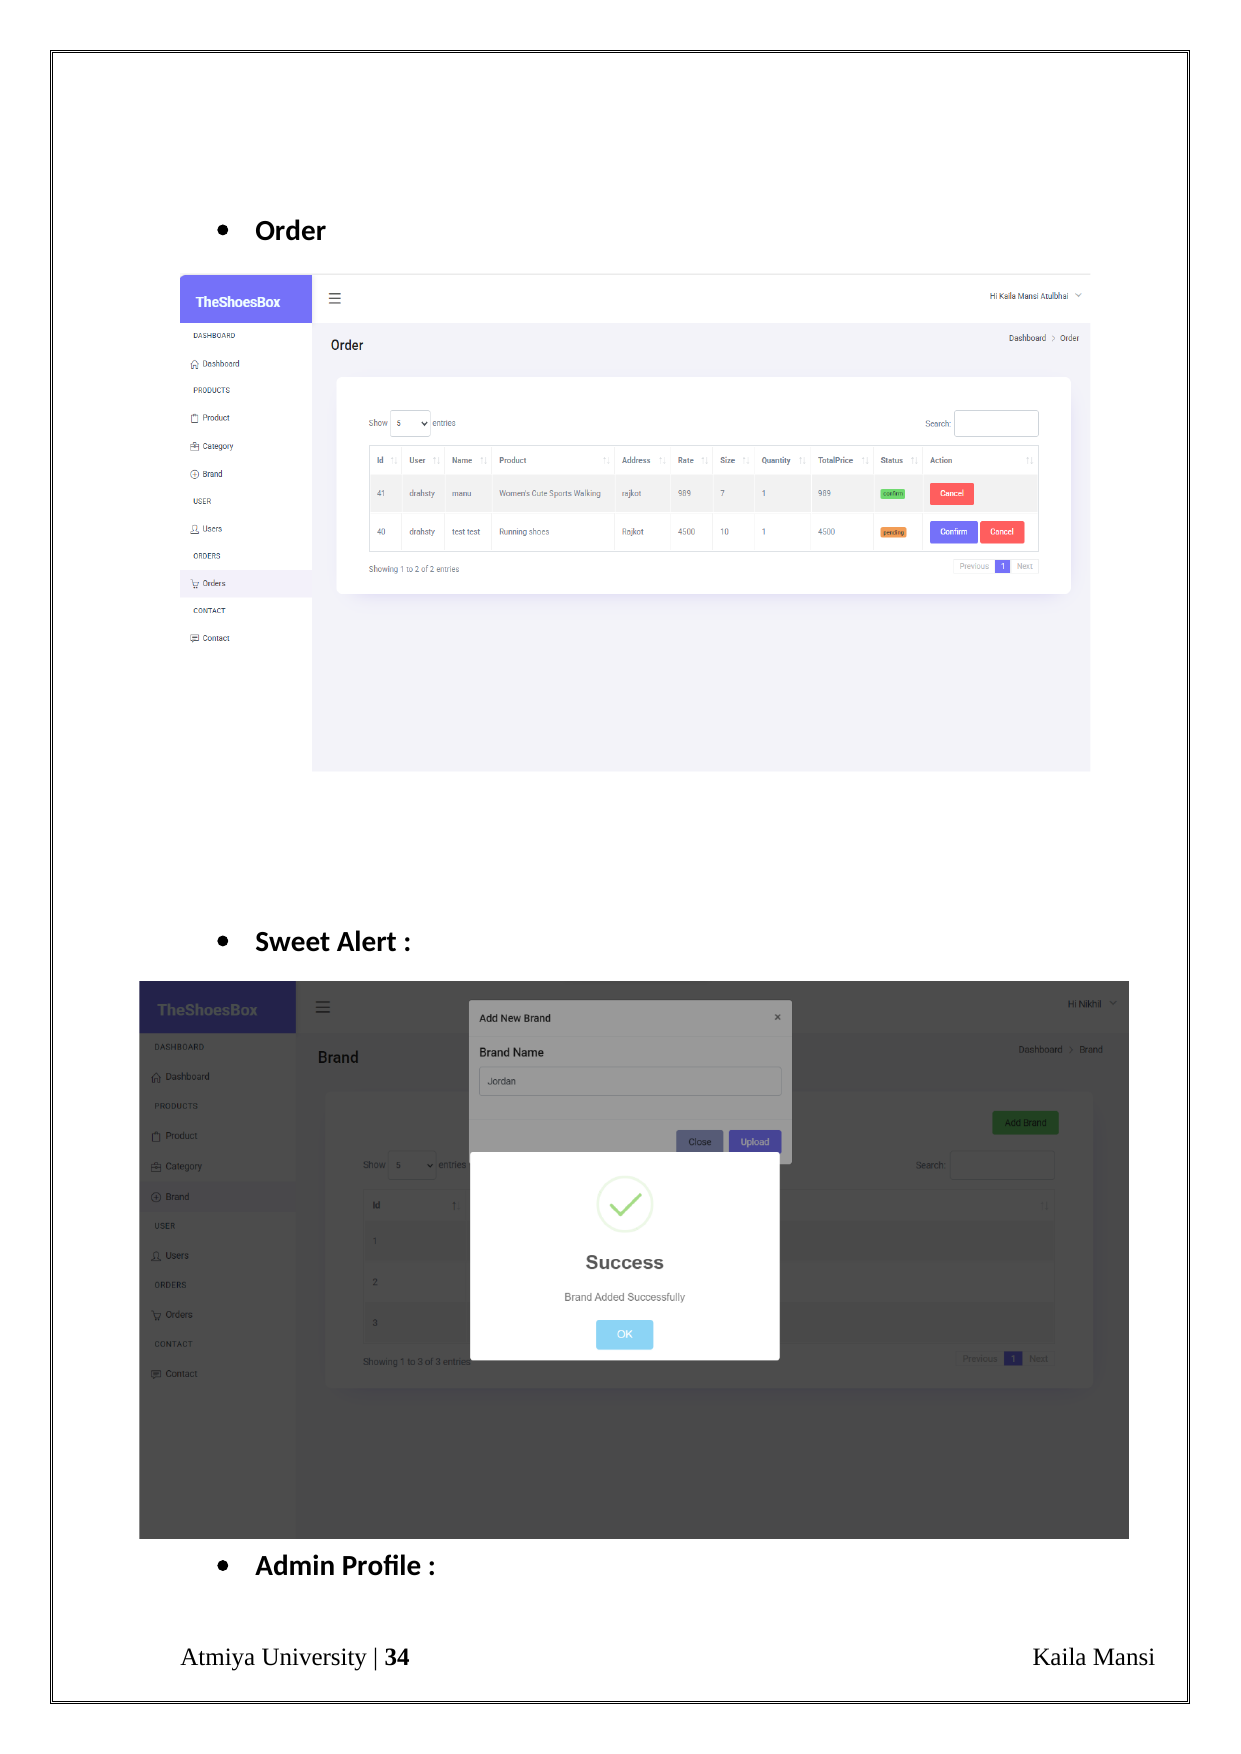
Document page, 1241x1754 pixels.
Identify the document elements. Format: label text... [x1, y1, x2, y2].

list Admin Profile : [218, 1538, 1090, 1583]
list Sweet Alert : [218, 923, 1090, 958]
list Order [218, 212, 1090, 247]
picture [138, 981, 1129, 1538]
picture [180, 273, 1091, 775]
